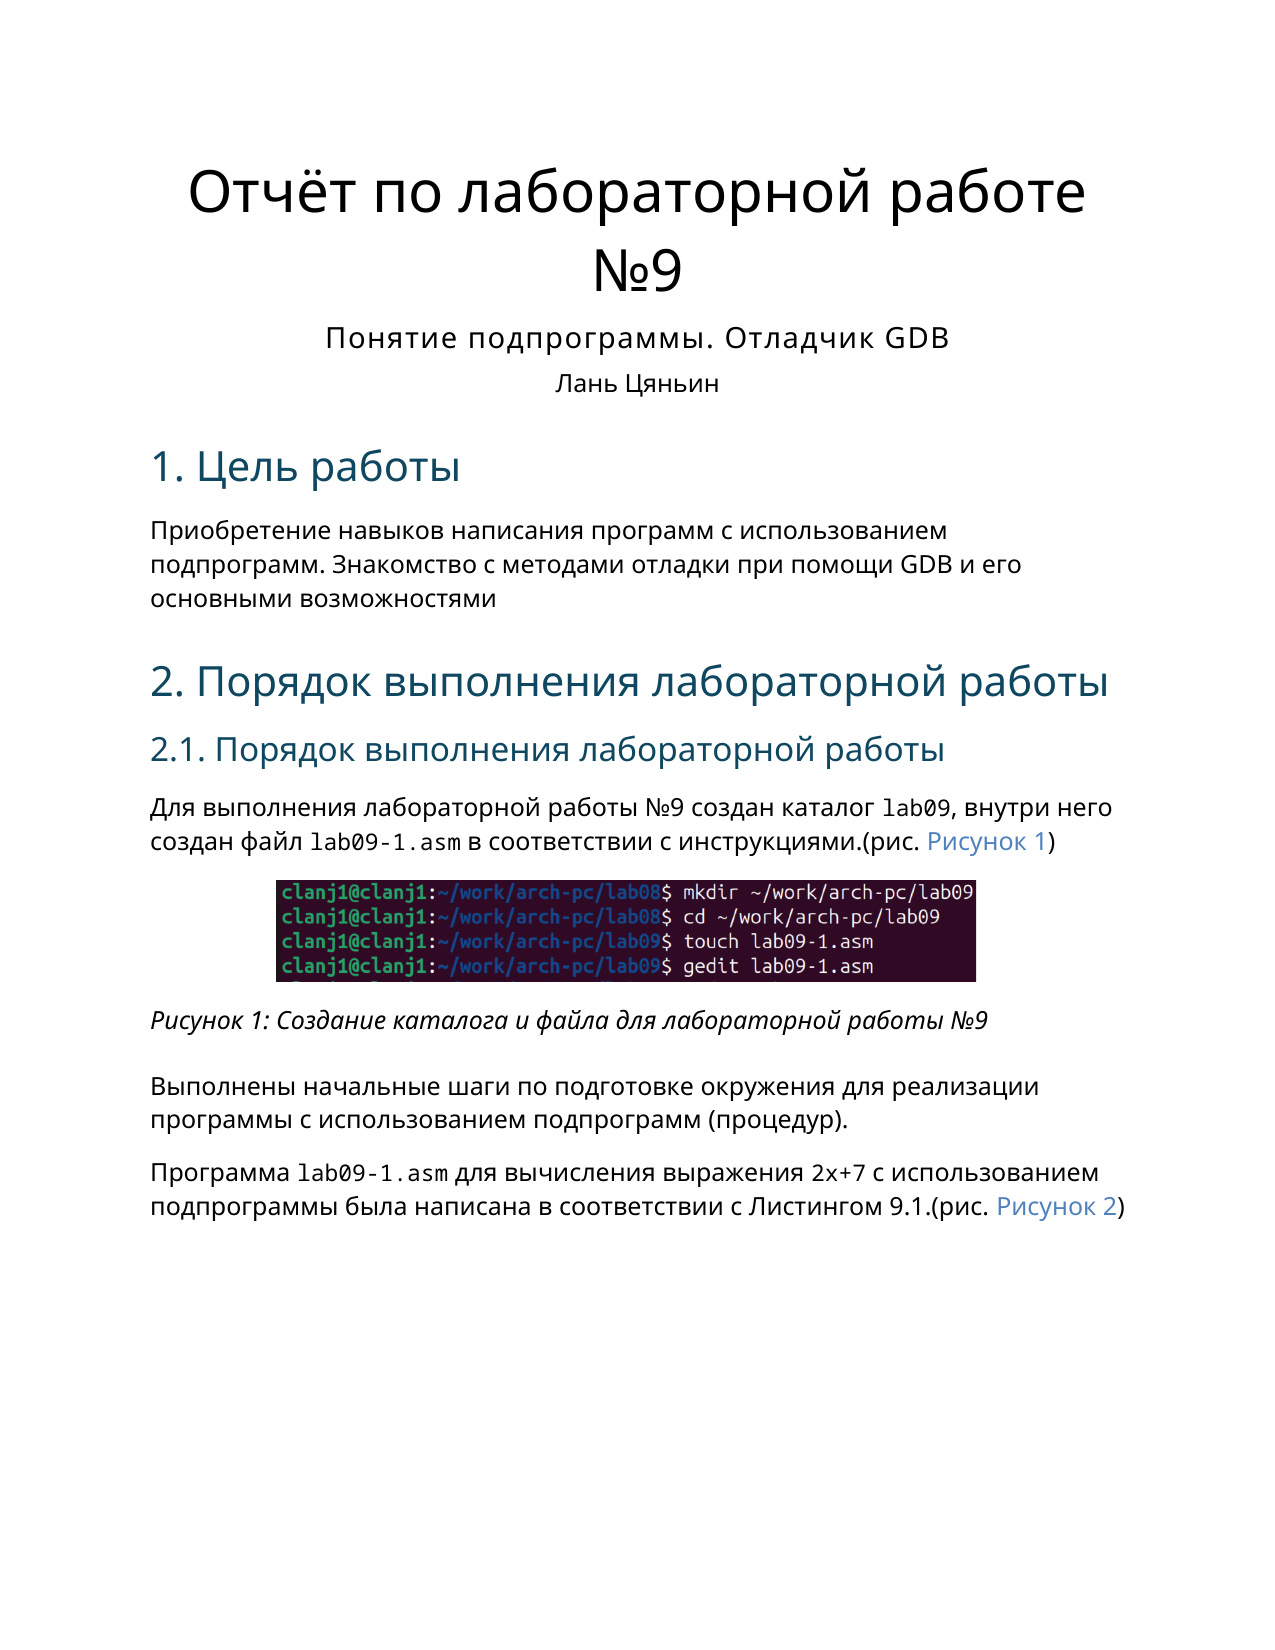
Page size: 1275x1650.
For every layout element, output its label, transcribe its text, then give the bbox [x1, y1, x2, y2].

picture [276, 880, 977, 982]
subtitle Понятие подпрограммы. Отладчик GDB [150, 317, 1125, 357]
text Программа lab09-1.asm для вычисления выражения 2x+7 с использованием подпрограммы была написана в соответствии с Листингом 9.1.(рис. Рисунок 2) [150, 1155, 1125, 1223]
subtitle 2.1. Порядок выполнения лабораторной работы [150, 726, 1125, 771]
text Выполнены начальные шаги по подготовке окружения для реализации программы с использованием подпрограмм (процедур). [150, 1068, 1125, 1136]
title Отчёт по лабораторной работе №9 [150, 150, 1125, 309]
table_header Рисунок 1: Создание каталога и файла для лабораторной работы №9 [139, 877, 1114, 1049]
text Приобретение навыков написания программ с использованием подпрограмм. Знакомство с методами отладки при помощи GDB и его основными возможностями [150, 512, 1125, 614]
subtitle 1. Цель работы [150, 437, 1125, 494]
subtitle 2. Порядок выполнения лабораторной работы [150, 652, 1125, 709]
text Для выполнения лабораторной работы №9 создан каталог lab09, внутри него создан файл lab09-1.asm в соответствии с инструкциями.(рис. Рисунок 1) [150, 790, 1125, 858]
text Лань Цяньин [150, 365, 1125, 399]
